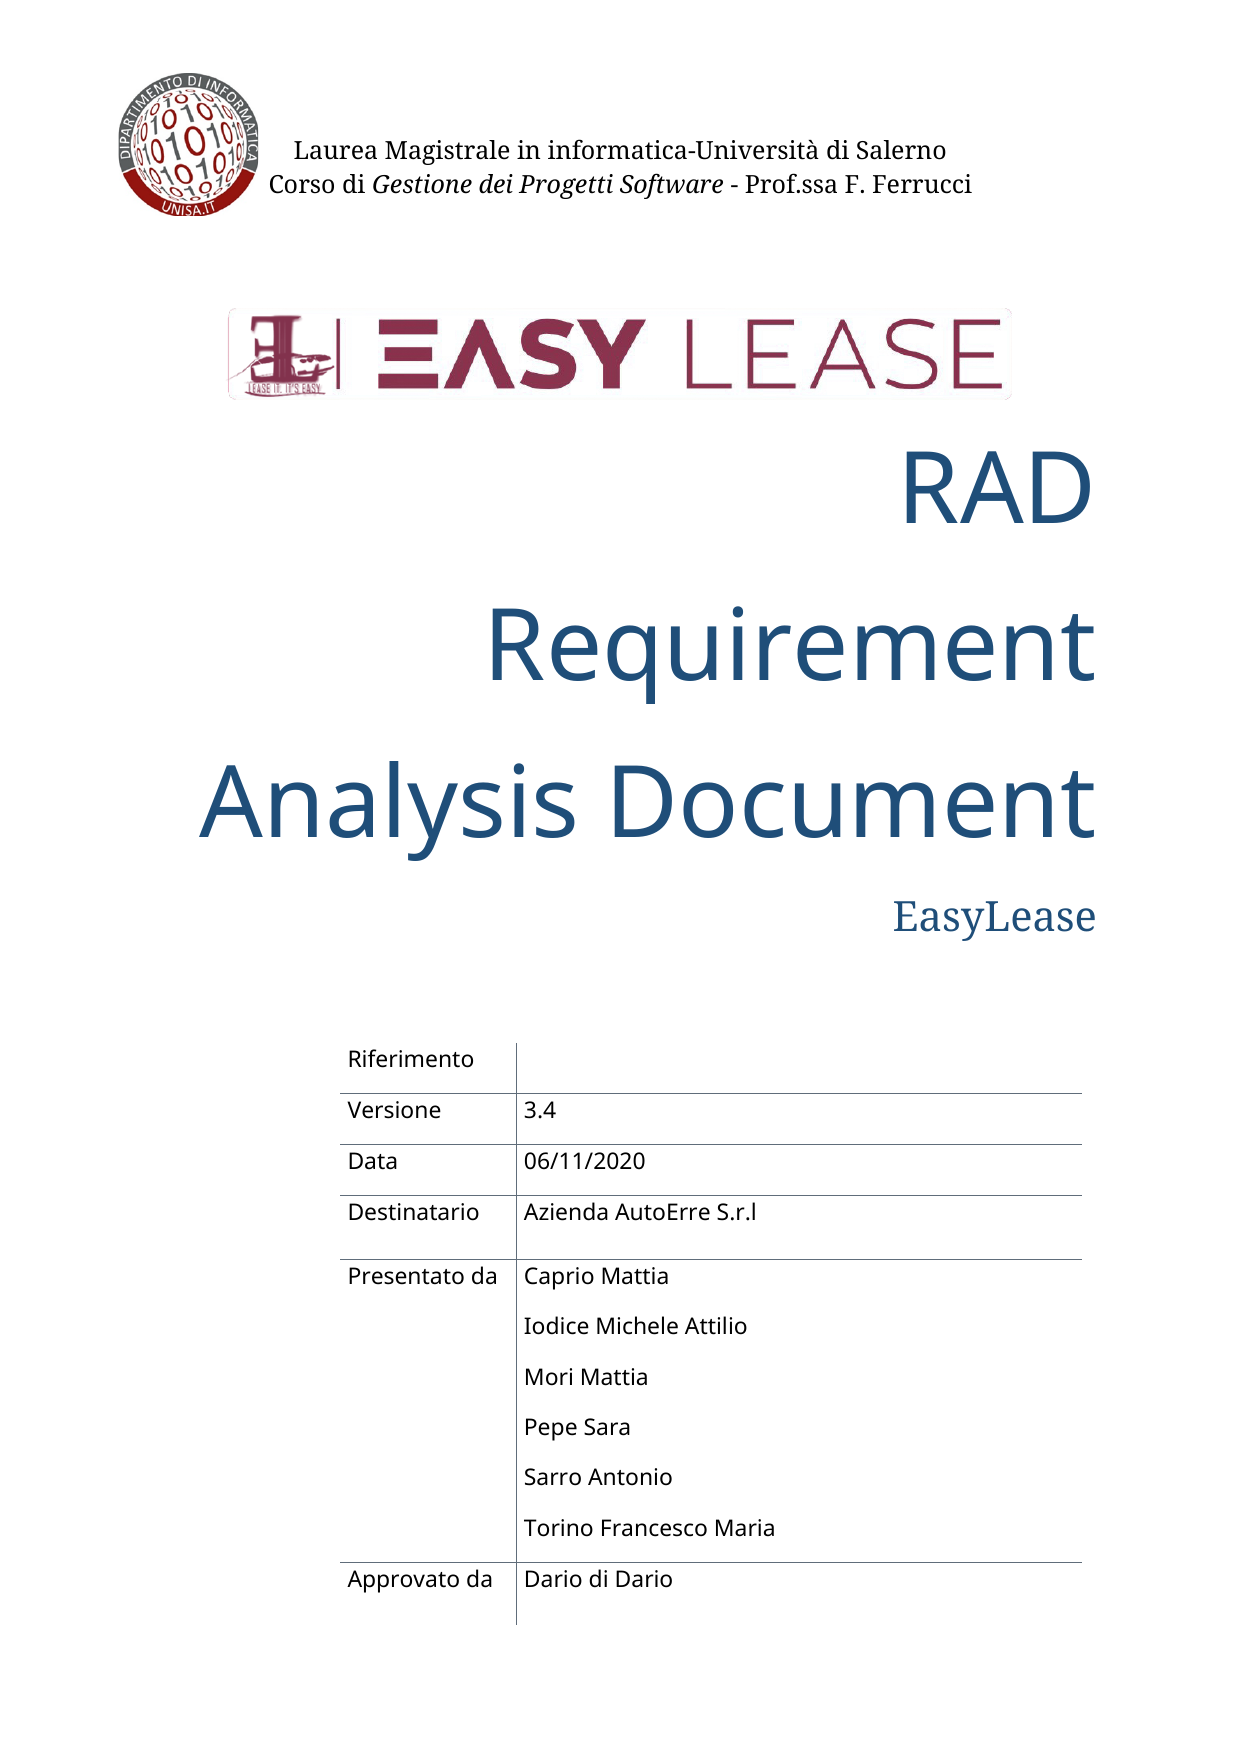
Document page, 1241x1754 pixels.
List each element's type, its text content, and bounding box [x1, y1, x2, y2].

picture [117, 73, 258, 215]
table_header RAD Requirement Analysis Document EasyLease [118, 406, 1107, 1636]
picture [199, 292, 1041, 407]
